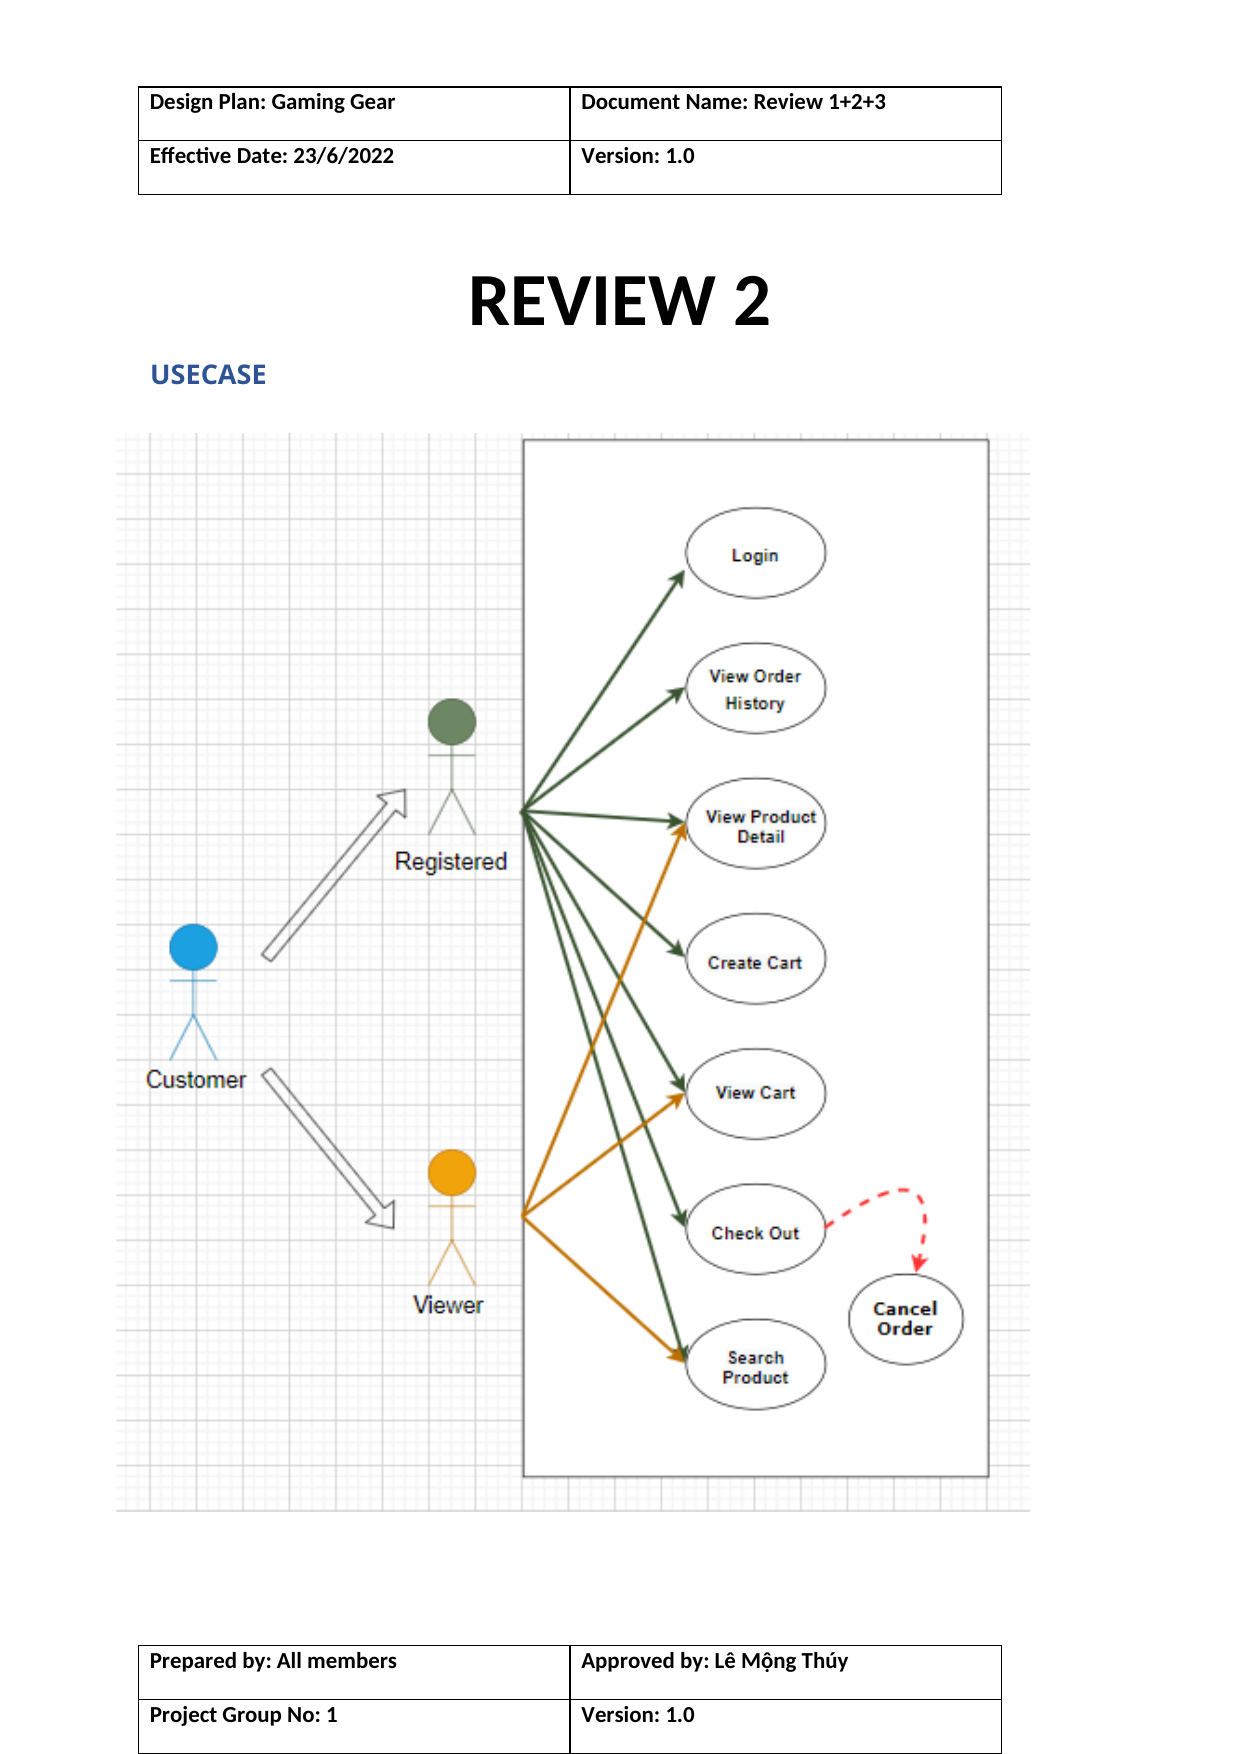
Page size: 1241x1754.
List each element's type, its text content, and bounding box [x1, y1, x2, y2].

subtitle USECASE [150, 356, 1090, 393]
picture [116, 433, 1031, 1512]
subtitle REVIEW 2 [150, 253, 1090, 344]
